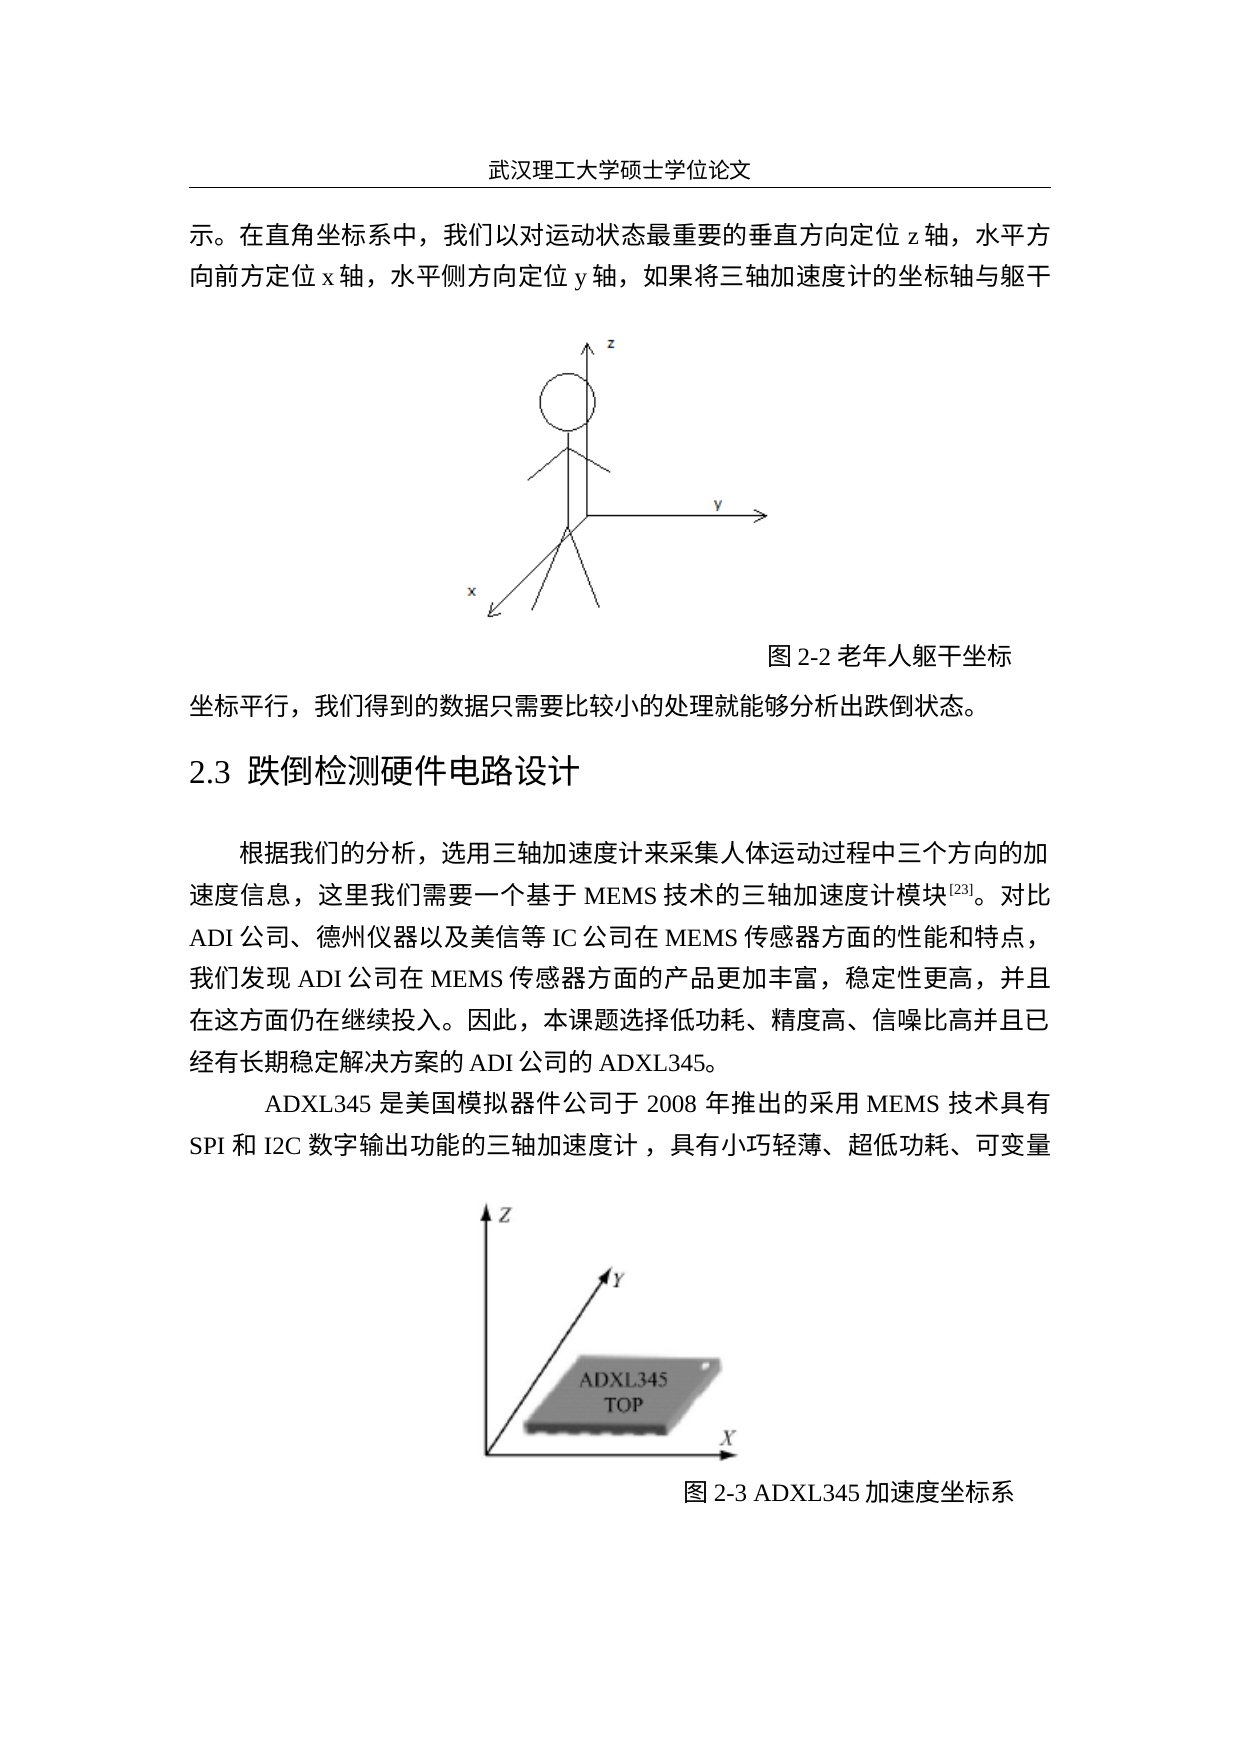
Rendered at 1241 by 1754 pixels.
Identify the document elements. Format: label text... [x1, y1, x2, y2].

text 根据我们的分析，选用三轴加速度计来采集人体运动过程中三个方向的加速度信息，这里我们需要一个基于MEMS技术的三轴加速度计模块[23]。对比ADI公司、德州仪器以及美信等IC公司在MEMS传感器方面的性能和特点，我们发现ADI公司在MEMS传感器方面的产品更加丰富，稳定性更高，并且在这方面仍在继续投入。因此，本课题选择低功耗、精度高、信噪比高并且已经有长期稳定解决方案的ADI公司的ADXL345。 [189, 829, 1051, 1079]
picture [436, 311, 794, 637]
list 2.3 跌倒检测硬件电路设计 [189, 750, 1051, 792]
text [189, 211, 1051, 723]
picture [440, 1194, 796, 1473]
text ADXL345 是美国模拟器件公司于 2008 年推出的采用MEMS 技术具有 SPI 和 I2C 数字输出功能的三轴加速度计 ，具有小巧轻薄、超低功耗、可变量程、高分辨率等特点[24]。在2.5V工作电压时工作电流为25-130uA，有±2g （10bit）,±4g （11bit）,±8g（12bit）,±16g（13bit）四种量程，最大精度达到4mg/LSB。该芯片采用3mm× 5mm×1mm QFN封装，可以通过三线（或四线）SPI接口或者IIC接口与控制器进行通讯。如图2-3为ADXL345的加速度三轴坐标系，在本课题中，我们需要将其坐标系进行调整，将ADXL345坐标系的数据转换到老年人姿态的坐标系中。 [189, 1079, 1051, 1163]
